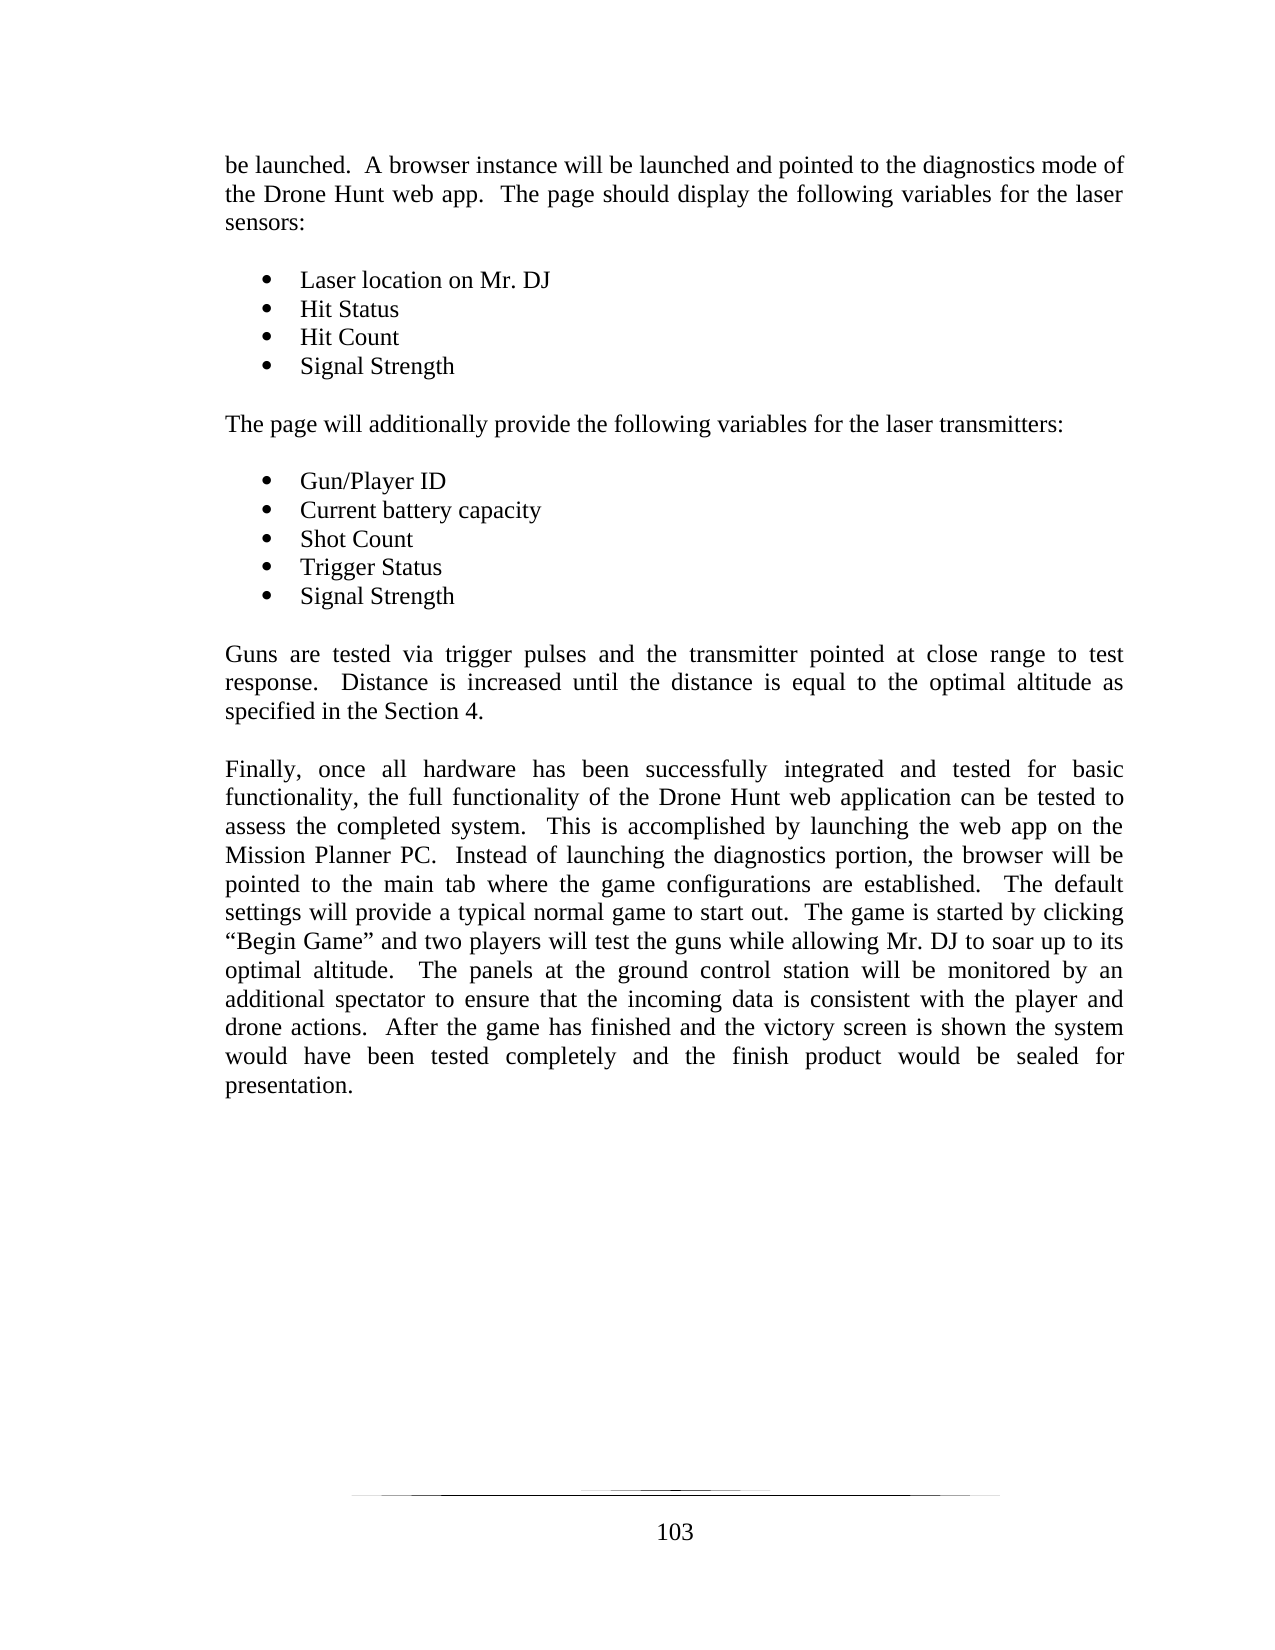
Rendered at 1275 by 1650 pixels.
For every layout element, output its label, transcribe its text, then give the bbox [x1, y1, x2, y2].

list Hit Count [262, 322, 1125, 351]
list Gun/Player ID [262, 466, 1125, 495]
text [225, 150, 1125, 236]
list Current battery capacity [262, 495, 1125, 524]
text Guns are tested via trigger pulses and the transmitter pointed at close range to test response. Distance is increased until the distance is equal to the optimal altitude as specified in the Section 4. [225, 639, 1125, 725]
list Signal Strength [262, 351, 1125, 380]
list Laser location on Mr. DJ [262, 265, 1125, 294]
list Shot Count [262, 524, 1125, 552]
text Finally, once all hardware has been successfully integrated and tested for basic functionality, the full functionality of the Drone Hunt web application can be tested to assess the completed system. This is accomplished by launching the web app on the Mission Planner PC. Instead of launching the diagnostics portion, the browser will be pointed to the main tab where the game configurations are established. The default settings will provide a typical normal game to start out. The game is started by clicking “Begin Game” and two players will test the guns while allowing Mr. DJ to soar up to its optimal altitude. The panels at the ground control station will be monitored by an additional spectator to ensure that the incoming data is consistent with the player and drone actions. After the game has finished and the victory screen is shown the system would have been tested completely and the finish product would be sealed for presentation. [225, 754, 1125, 1099]
list Signal Strength [262, 581, 1125, 610]
list Hit Status [262, 294, 1125, 322]
list Trigger Status [262, 552, 1125, 581]
text The page will additionally provide the following variables for the laser transmitters: [225, 409, 1125, 437]
